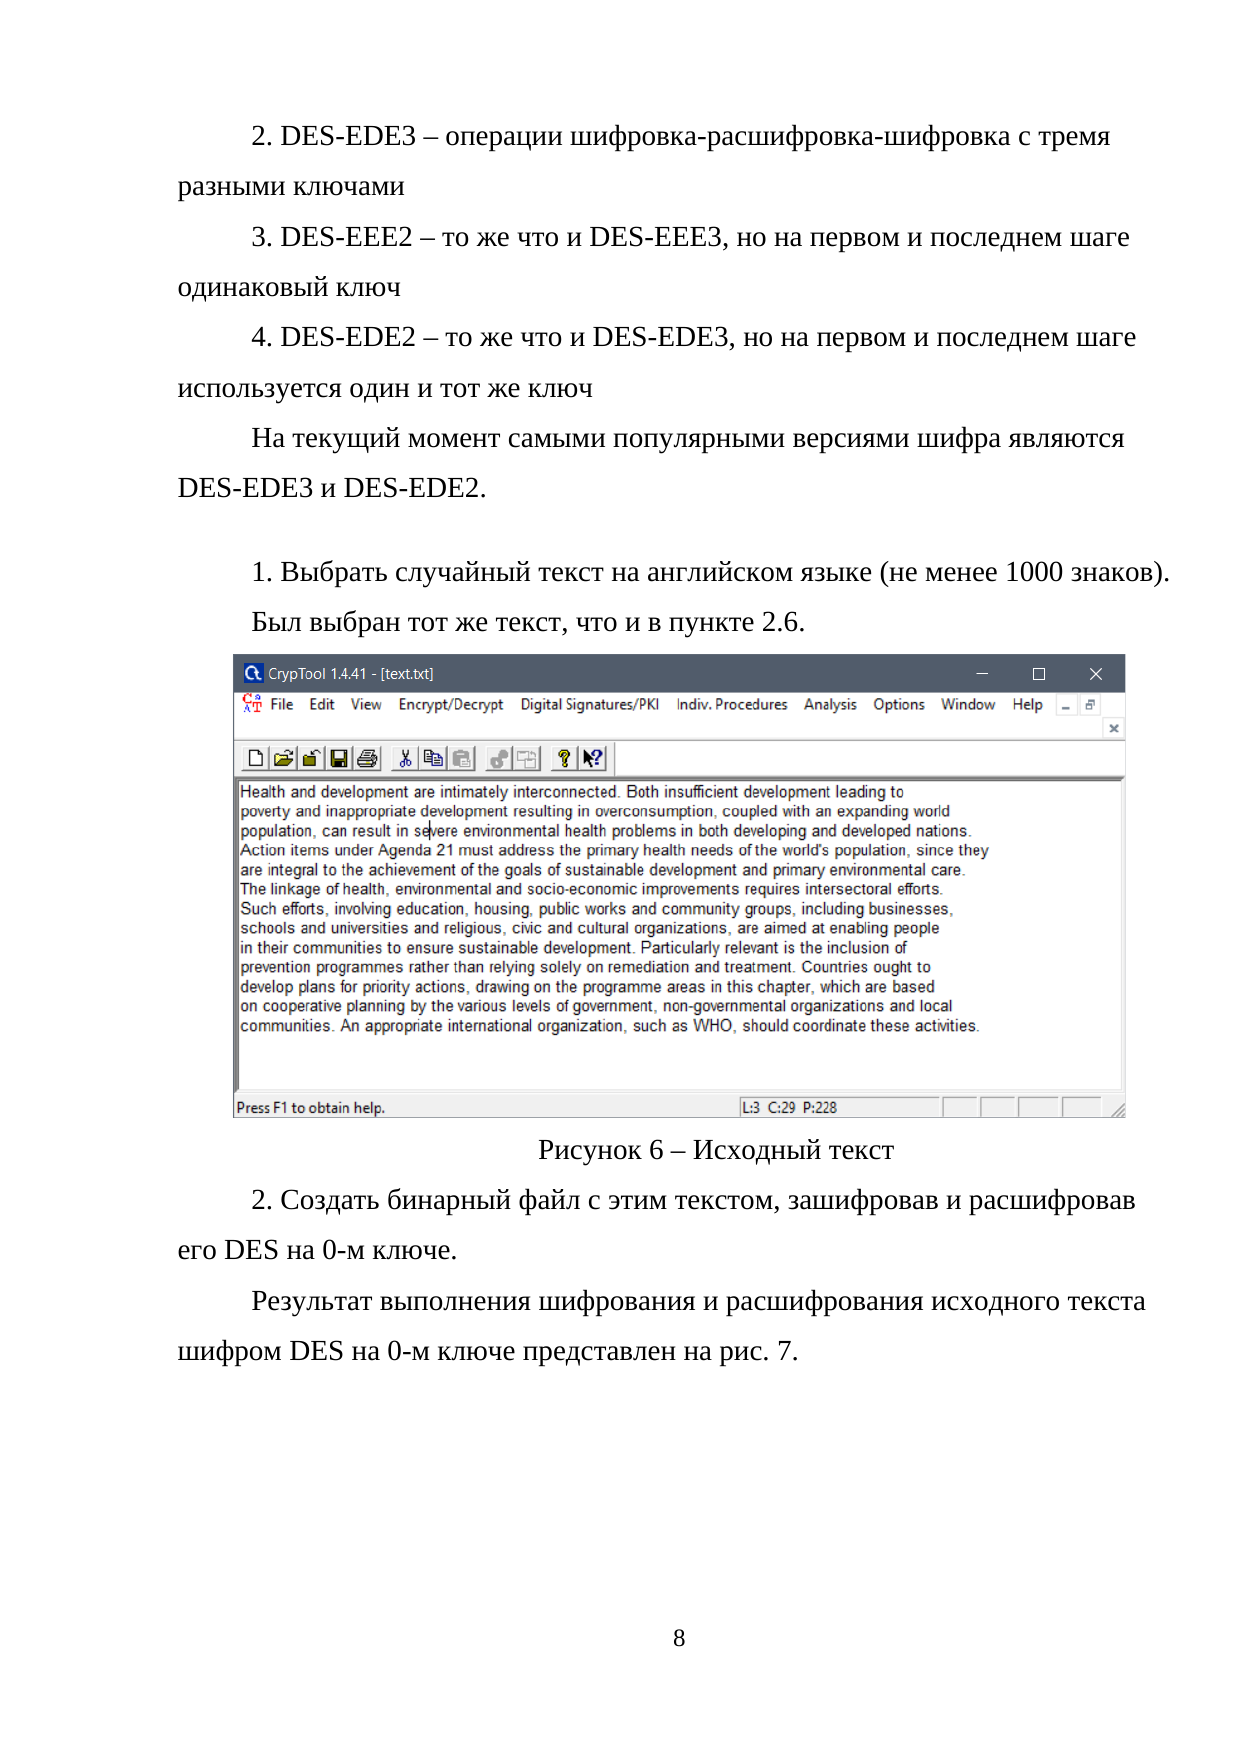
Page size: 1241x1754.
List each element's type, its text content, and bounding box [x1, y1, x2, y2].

text 4. DES-EDE2 – то же что и DES-EDE3, но на первом и последнем шаге используется один и тот же ключ [177, 319, 1181, 403]
picture [232, 654, 1126, 1118]
text 1. Выбрать случайный текст на английском языке (не менее 1000 знаков). [177, 554, 1181, 588]
text Результат выполнения шифрования и расшифрования исходного текста шифром DES на 0-м ключе представлен на рис. 7. [177, 1283, 1181, 1367]
text Рисунок 6 – Исходный текст [177, 1132, 1181, 1165]
text 3. DES-EEE2 – то же что и DES-EEE3, но на первом и последнем шаге одинаковый ключ [177, 219, 1181, 303]
text 2. DES-EDE3 – операции шифровка-расшифровка-шифровка с тремя разными ключами [177, 118, 1181, 202]
text 2. Создать бинарный файл с этим текстом, зашифровав и расшифровав его DES на 0-м ключе. [177, 1182, 1181, 1266]
text Был выбран тот же текст, что и в пункте 2.6. [177, 604, 1181, 638]
text На текущий момент самыми популярными версиями шифра являются DES-EDE3 и DES-EDE2. [177, 420, 1181, 504]
